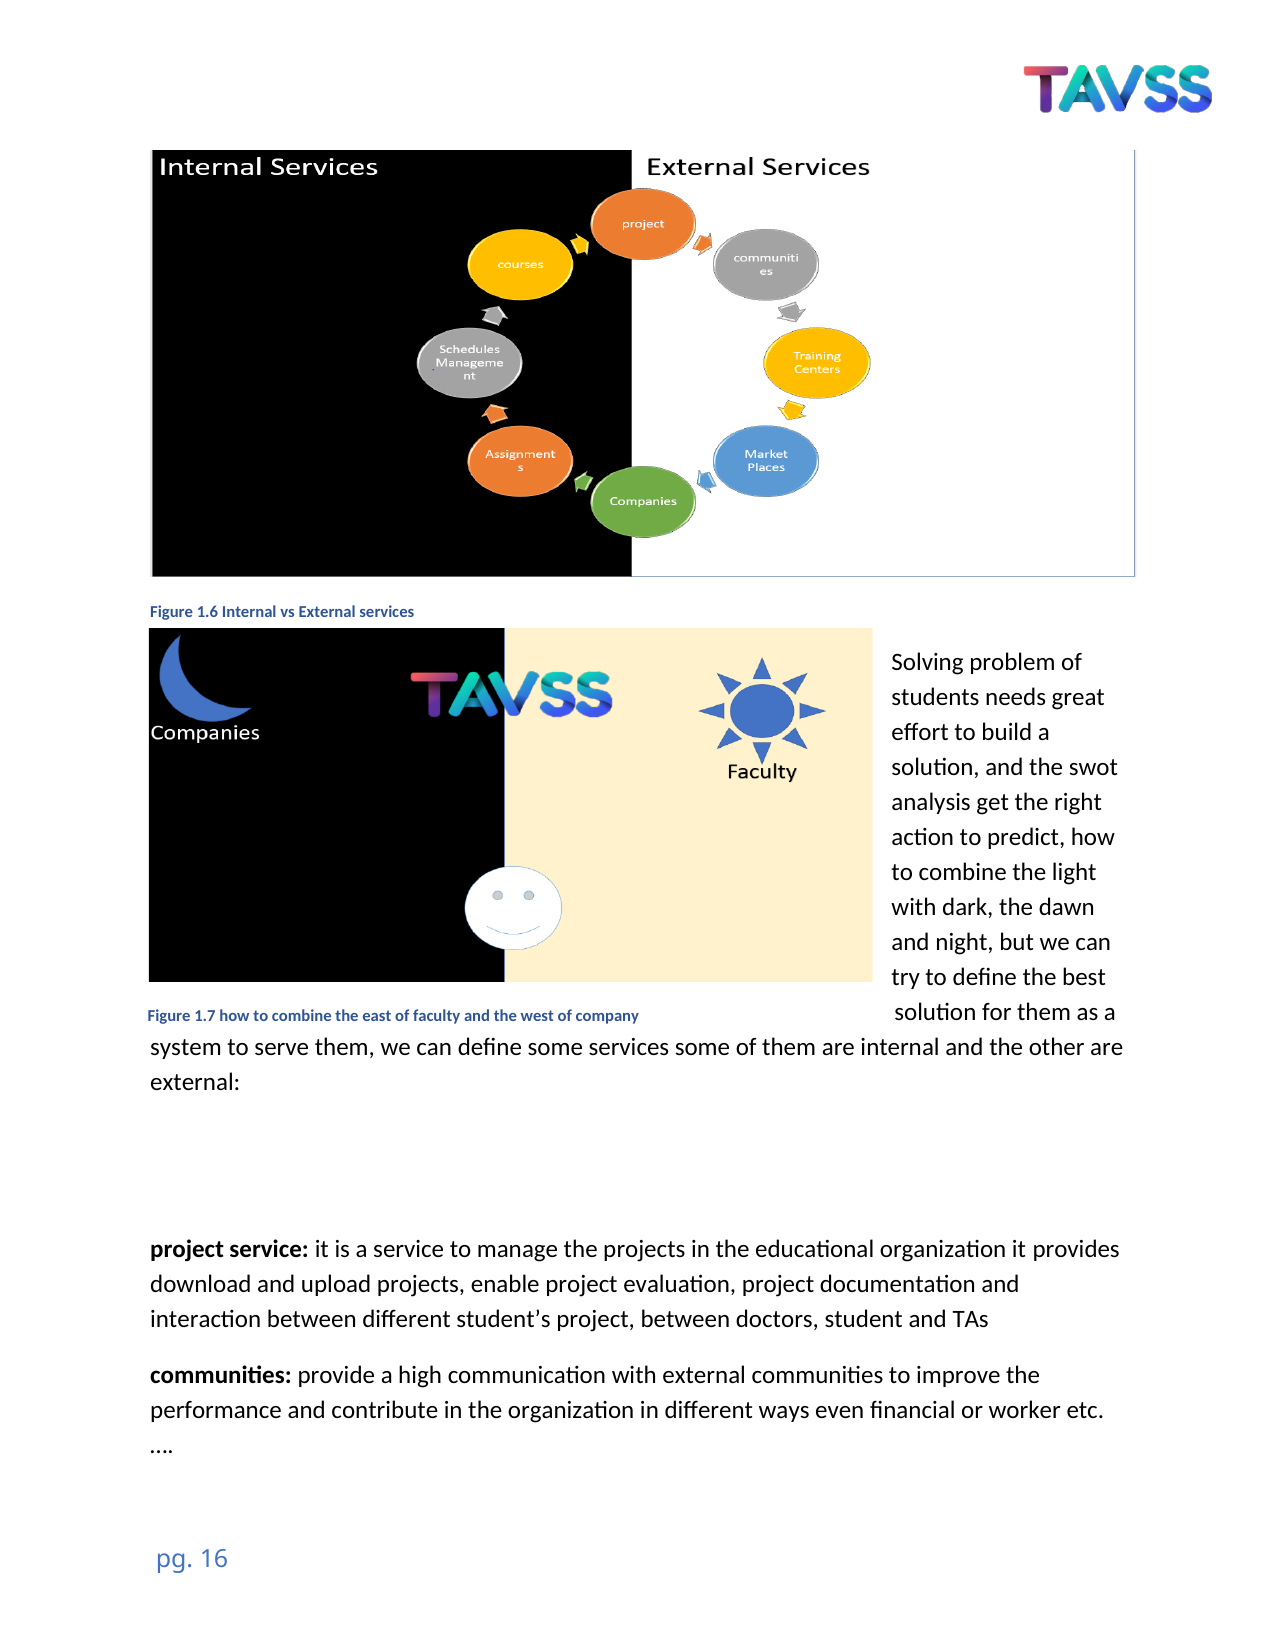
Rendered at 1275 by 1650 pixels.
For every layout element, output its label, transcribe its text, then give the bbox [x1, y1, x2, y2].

picture [150, 150, 1137, 577]
picture [1002, 41, 1236, 135]
picture [147, 628, 873, 981]
text Figure 1.6 Internal vs External services [150, 602, 1125, 622]
text communities: provide a high communication with external communities to improve the performance and contribute in the organization in different ways even financial or worker etc.…. [150, 1359, 1125, 1459]
text project service: it is a service to manage the projects in the educational organization it provides download and upload projects, enable project evaluation, project documentation and interaction between different student’s project, between doctors, student and TAs [150, 1233, 1125, 1334]
